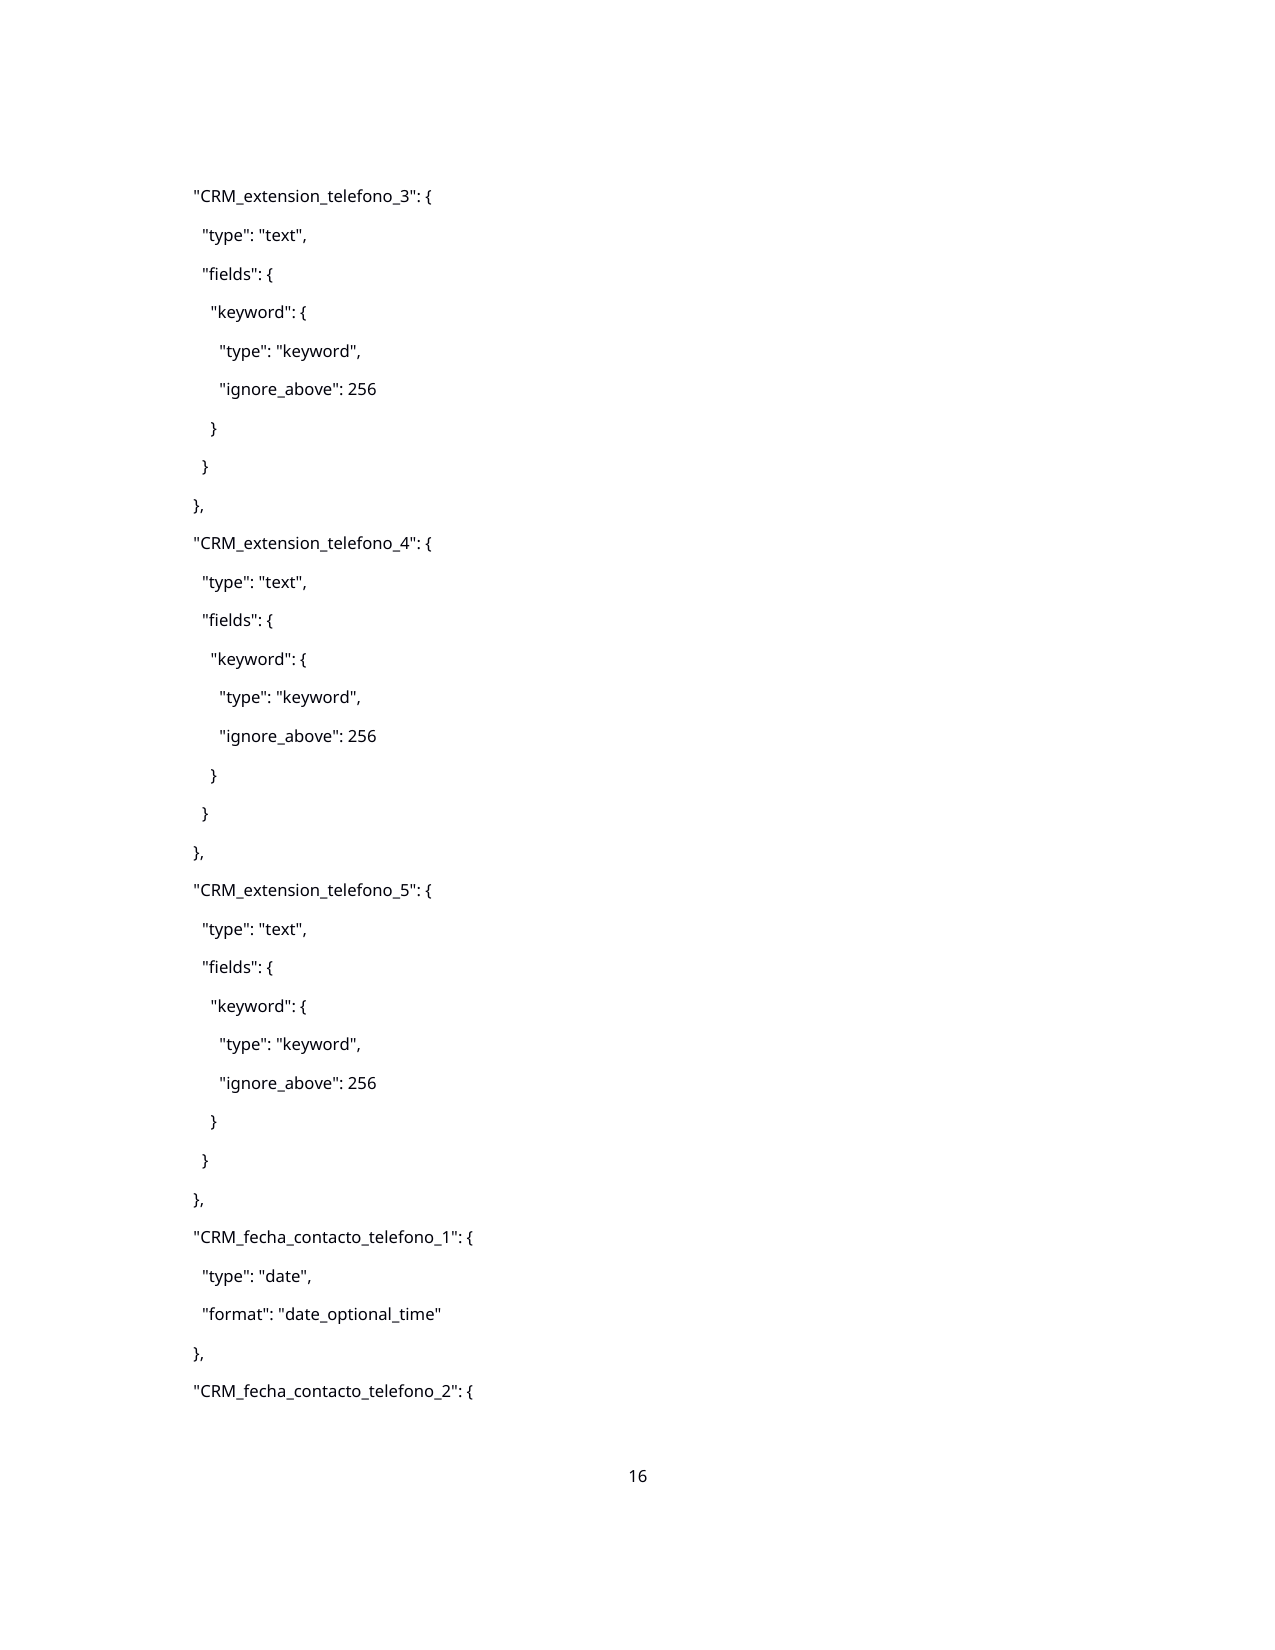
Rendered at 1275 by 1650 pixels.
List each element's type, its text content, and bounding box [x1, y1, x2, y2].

text "CRM_fecha_contacto_telefono_1": { [150, 1226, 1200, 1248]
text "ignore_above": 256 [150, 1072, 1200, 1094]
text "ignore_above": 256 [150, 725, 1200, 747]
text }, [150, 1341, 1200, 1364]
text "type": "keyword", [150, 686, 1200, 709]
text } [150, 1110, 1200, 1133]
text "fields": { [150, 956, 1200, 979]
text "format": "date_optional_time" [150, 1303, 1200, 1326]
text "type": "keyword", [150, 339, 1200, 362]
text "CRM_extension_telefono_5": { [150, 879, 1200, 902]
text "fields": { [150, 609, 1200, 632]
text }, [150, 493, 1200, 516]
text } [150, 455, 1200, 478]
text }, [150, 840, 1200, 863]
text "fields": { [150, 262, 1200, 285]
text "type": "date", [150, 1264, 1200, 1287]
text } [150, 802, 1200, 824]
text } [150, 763, 1200, 786]
text }, [150, 1187, 1200, 1210]
text "type": "keyword", [150, 1033, 1200, 1056]
text } [150, 416, 1200, 439]
text "CRM_extension_telefono_3": { [150, 185, 1200, 208]
text "keyword": { [150, 994, 1200, 1017]
text "ignore_above": 256 [150, 378, 1200, 401]
text "keyword": { [150, 648, 1200, 670]
text "CRM_fecha_contacto_telefono_2": { [150, 1380, 1200, 1403]
text "CRM_extension_telefono_4": { [150, 532, 1200, 555]
text "type": "text", [150, 917, 1200, 940]
text } [150, 1149, 1200, 1171]
text "type": "text", [150, 224, 1200, 246]
text "keyword": { [150, 301, 1200, 323]
text "type": "text", [150, 571, 1200, 593]
